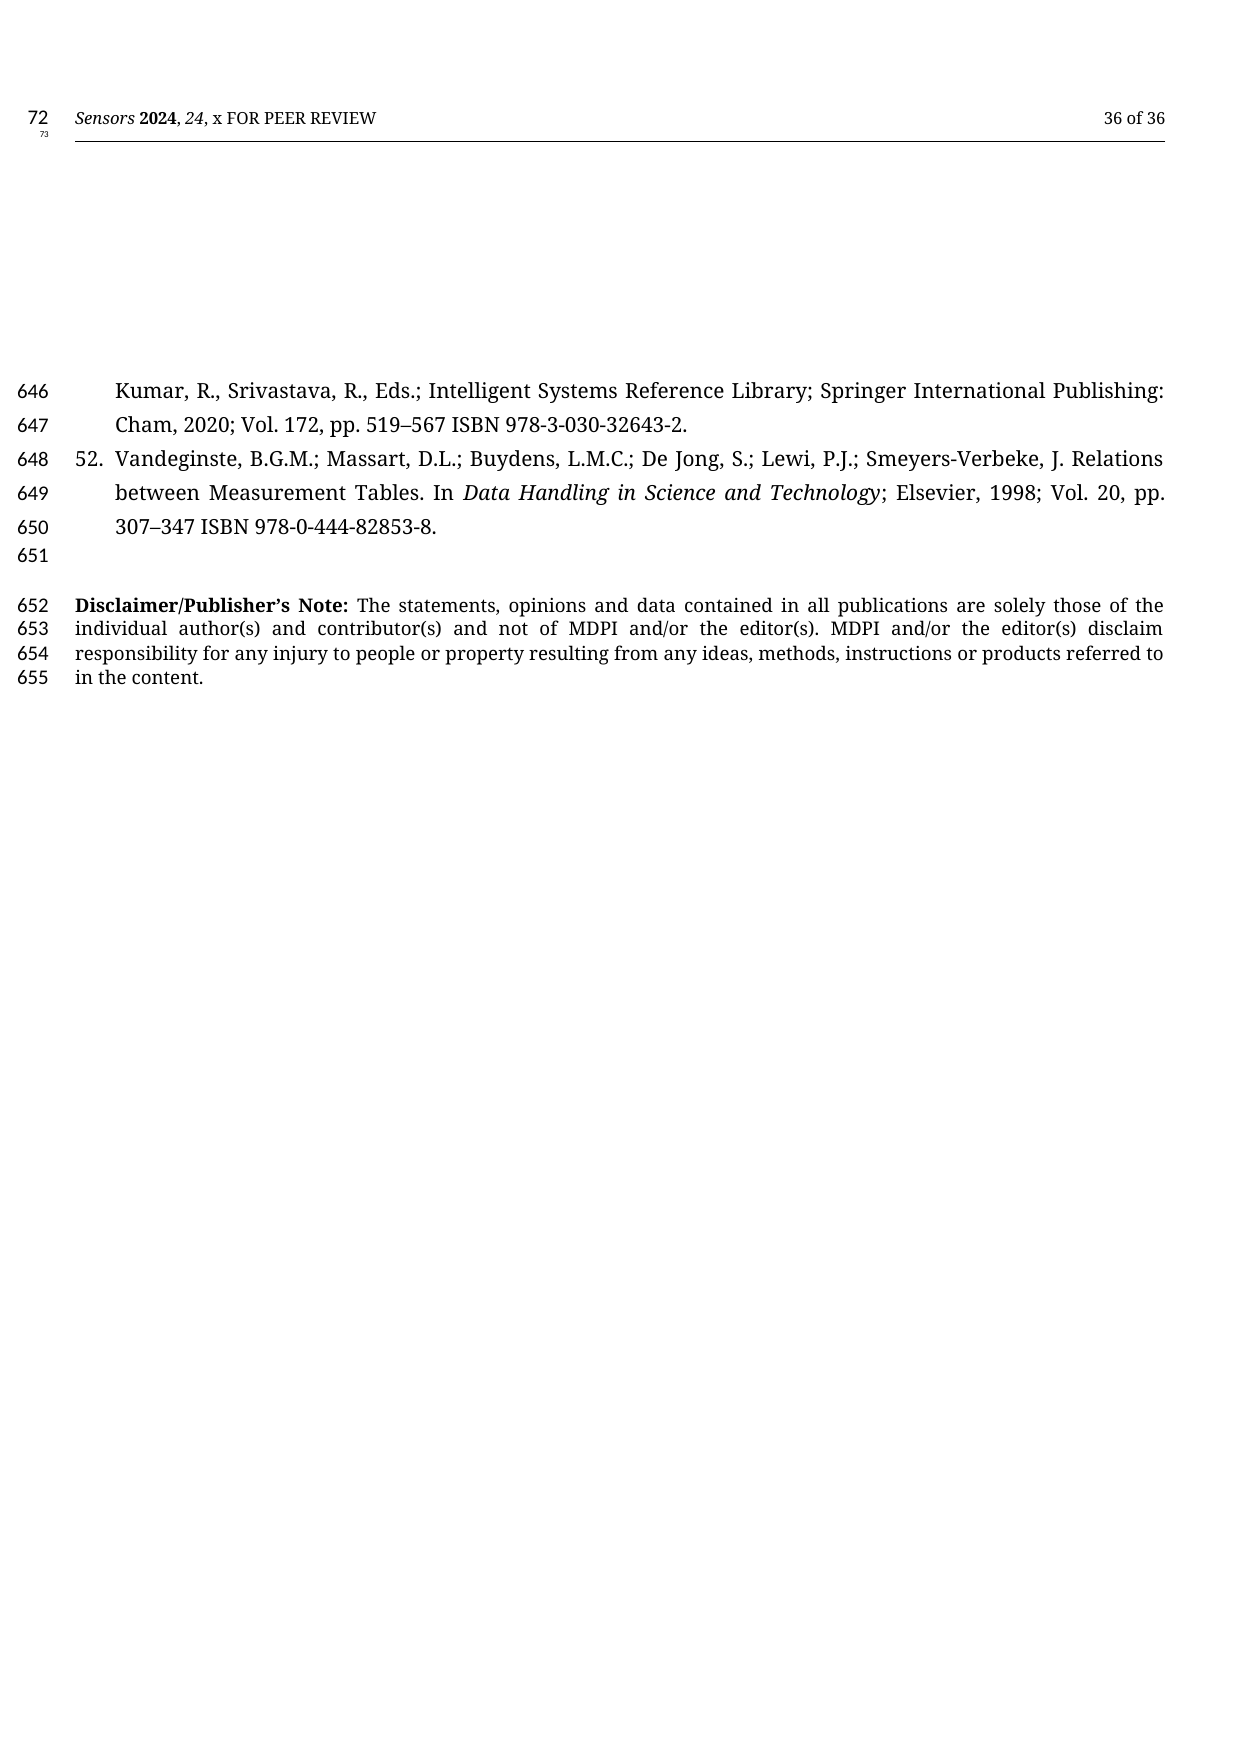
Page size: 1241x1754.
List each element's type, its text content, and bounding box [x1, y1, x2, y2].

text Disclaimer/Publisher’s Note: The statements, opinions and data contained in all publications are solely those of the individual author(s) and contributor(s) and not of MDPI and/or the editor(s). MDPI and/or the editor(s) disclaim responsibility for any injury to people or property resulting from any ideas, methods, instructions or products referred to in the content. [75, 593, 1165, 690]
text 52. Vandeginste, B.G.M.; Massart, D.L.; Buydens, L.M.C.; De Jong, S.; Lewi, P.J.; Smeyers-Verbeke, J. Relations between Measurement Tables. In Data Handling in Science and Technology; Elsevier, 1998; Vol. 20, pp. 307–347 ISBN 978-0-444-82853-8. [75, 442, 1165, 543]
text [75, 374, 1165, 442]
